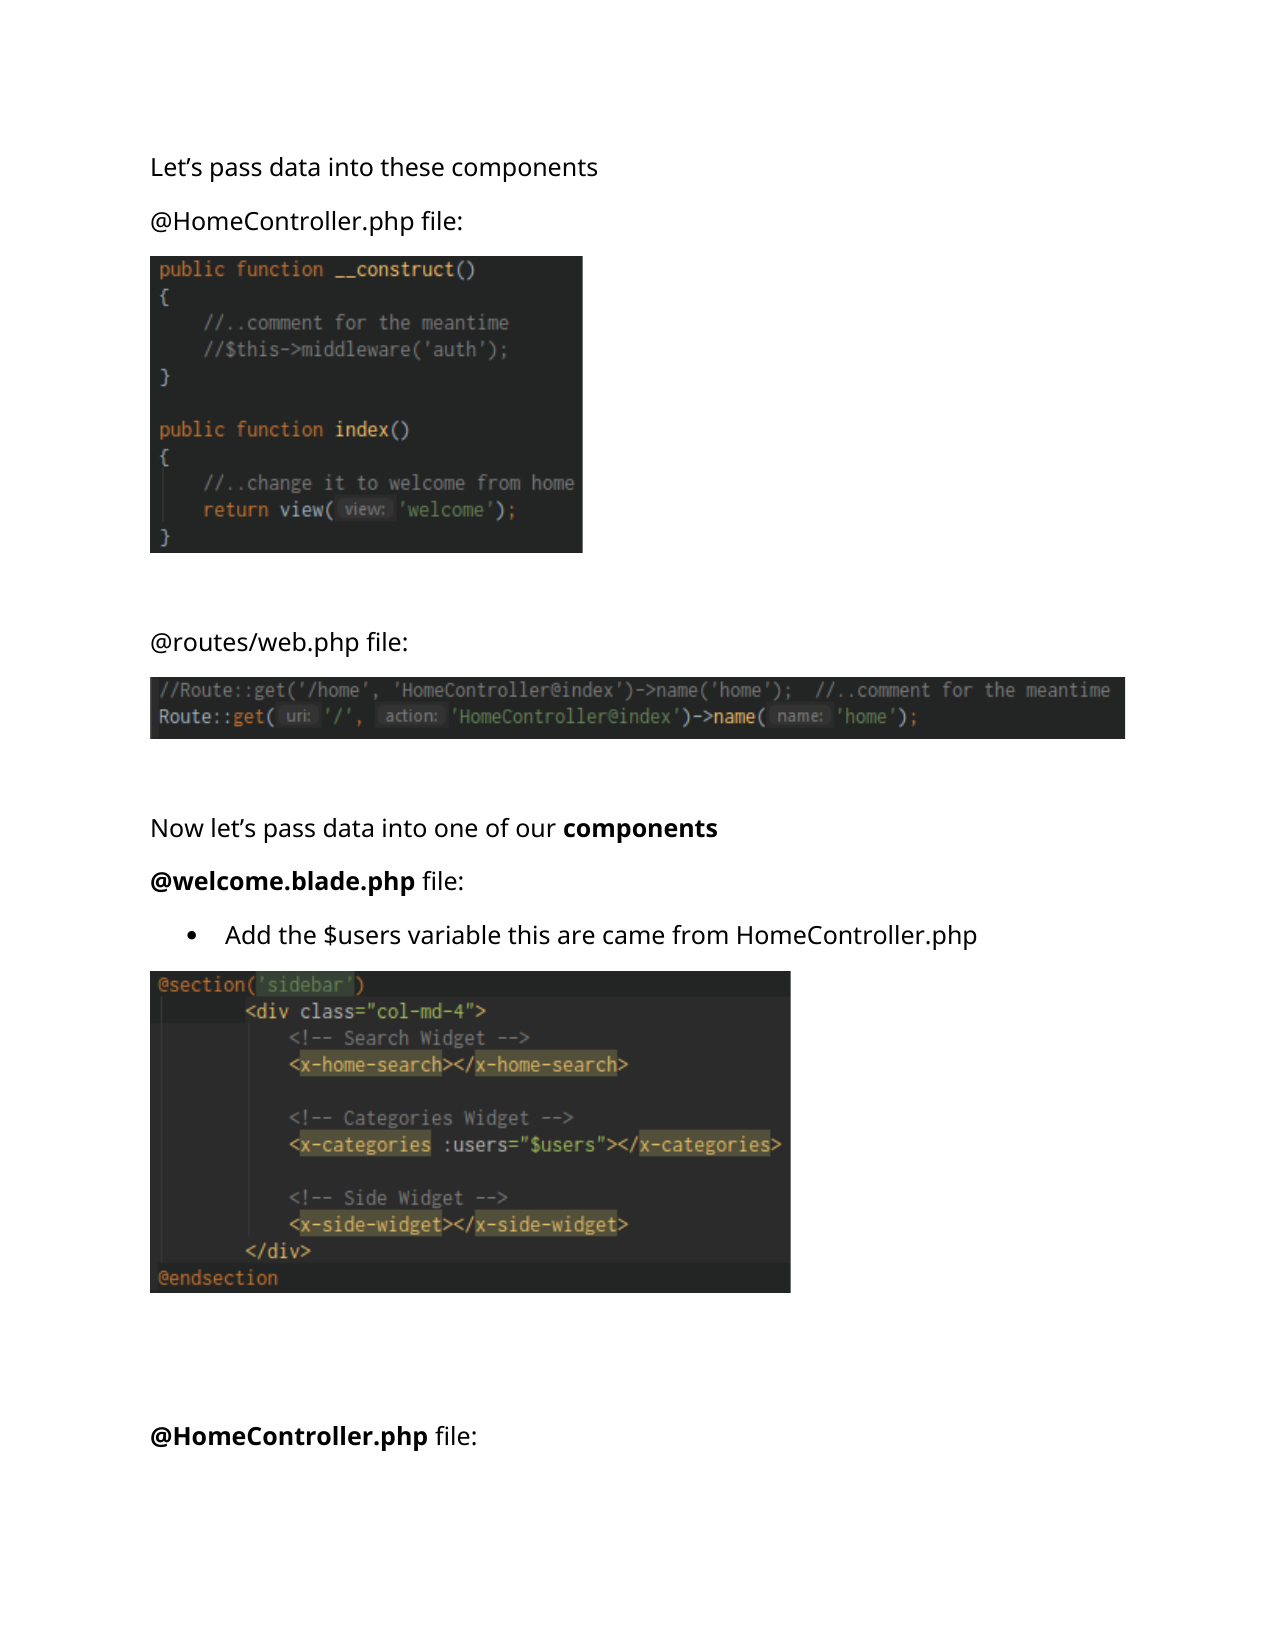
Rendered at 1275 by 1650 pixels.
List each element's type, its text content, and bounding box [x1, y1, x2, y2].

list Add the $users variable this are came from HomeController.php [187, 917, 1125, 952]
text Now let’s pass data into one of our components [150, 811, 1125, 845]
picture [150, 256, 583, 553]
picture [150, 677, 1125, 739]
text @routes/web.php file: [150, 624, 1125, 658]
picture [150, 971, 791, 1293]
text @HomeController.php file: [150, 1418, 1125, 1453]
text @HomeController.php file: [150, 203, 1125, 237]
text Let’s pass data into these components [150, 150, 1125, 184]
text @welcome.blade.php file: [150, 864, 1125, 898]
